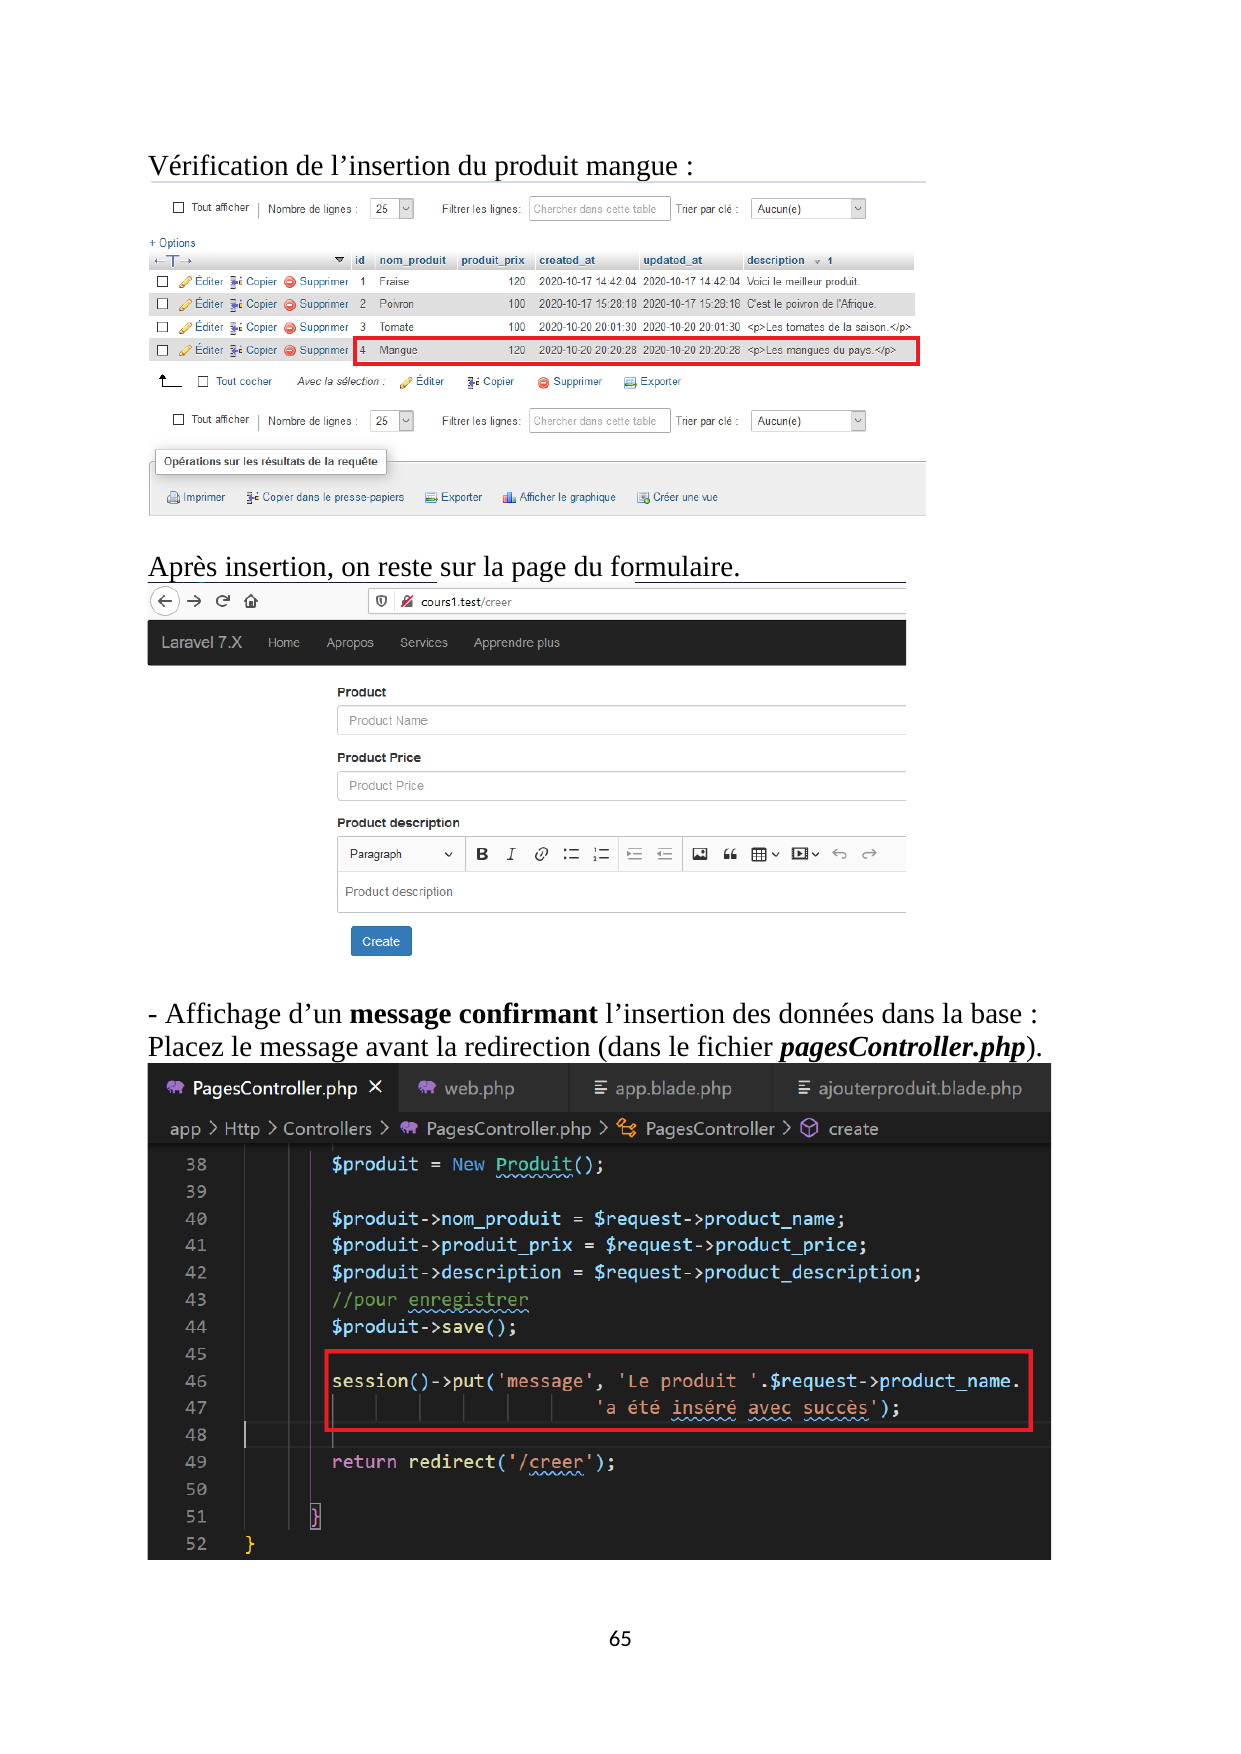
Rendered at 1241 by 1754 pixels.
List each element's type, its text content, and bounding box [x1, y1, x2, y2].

picture [147, 582, 907, 963]
text - Affichage d’un message confirmant l’insertion des données dans la base : [148, 996, 1093, 1029]
text Vérification de l’insertion du produit mangue : [148, 148, 1093, 181]
picture [147, 181, 926, 516]
picture [147, 1063, 1052, 1560]
text Après insertion, on reste sur la page du formulaire. [148, 549, 1093, 582]
text Placez le message avant la redirection (dans le fichier pagesController.php). [148, 1029, 1093, 1063]
